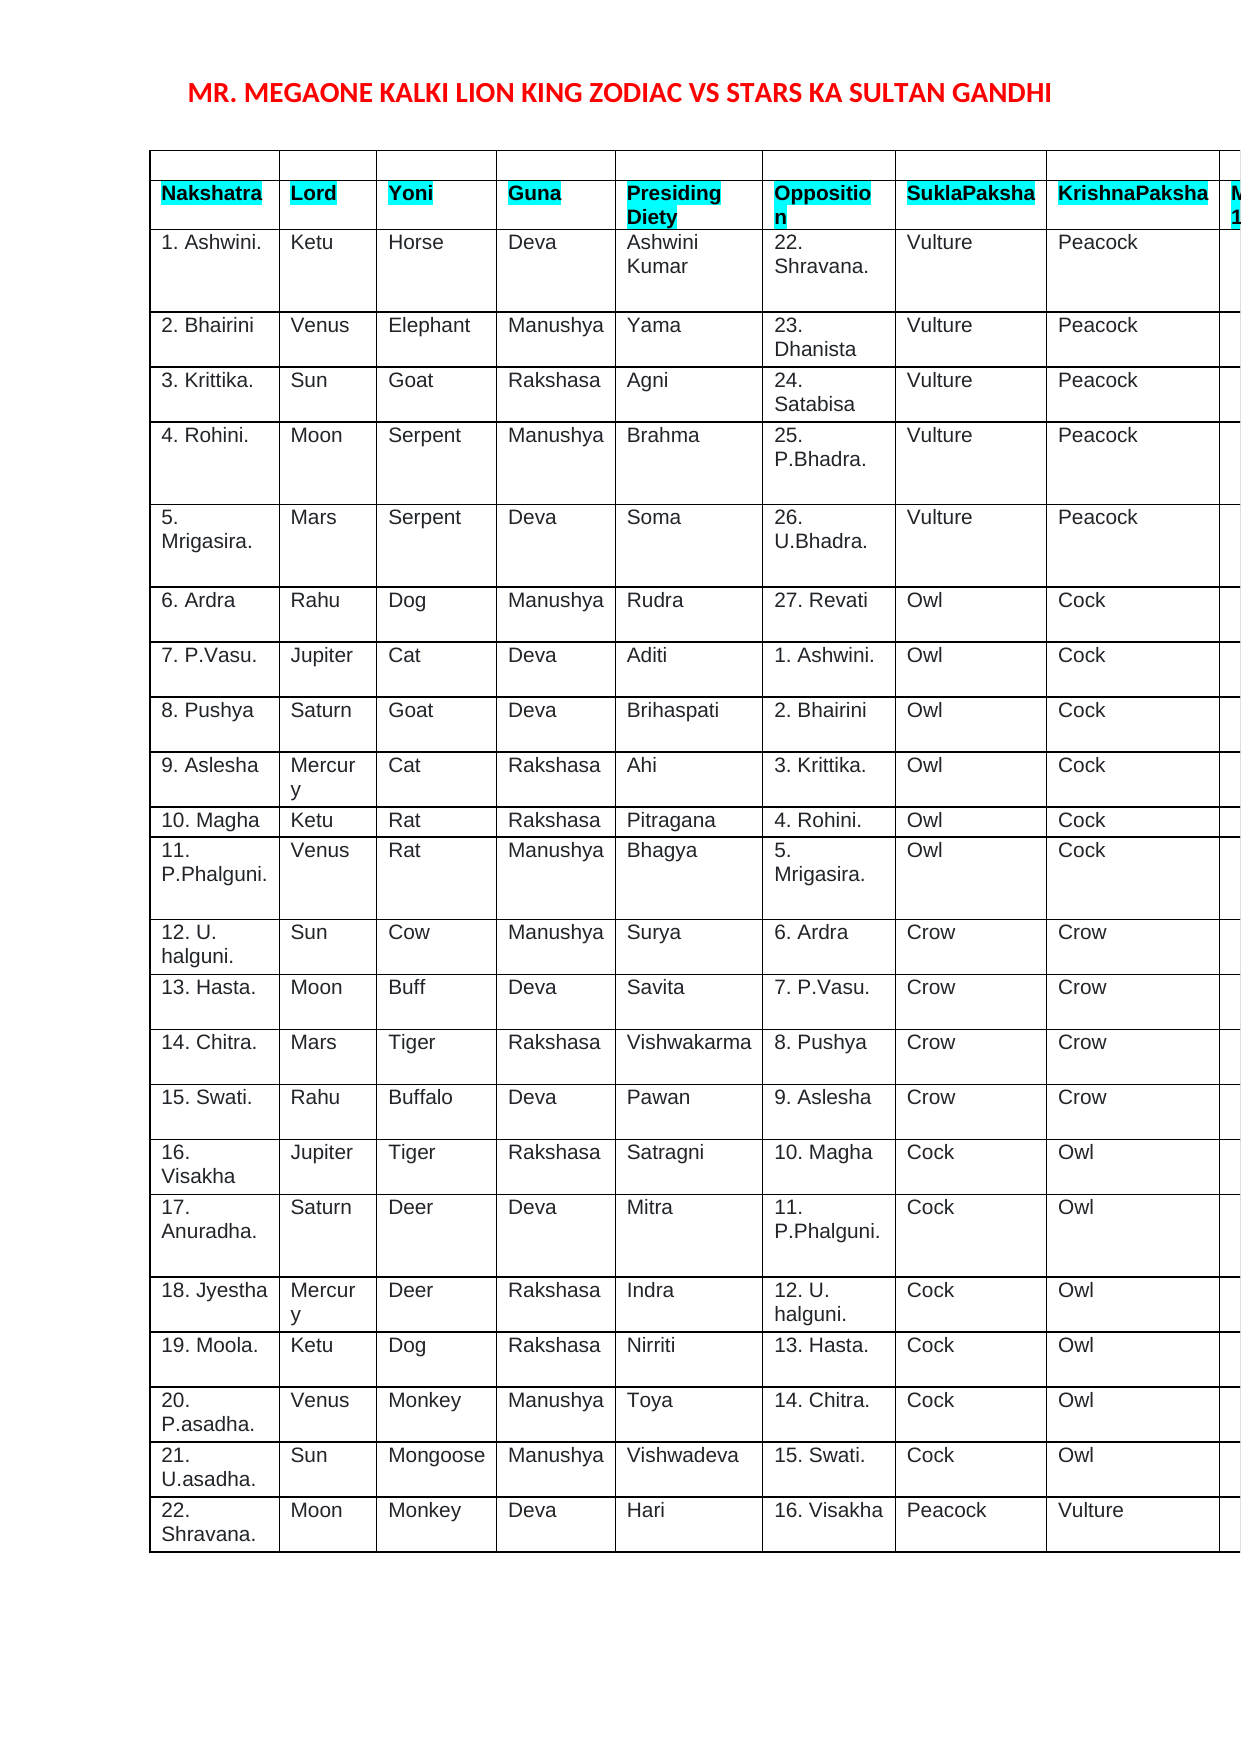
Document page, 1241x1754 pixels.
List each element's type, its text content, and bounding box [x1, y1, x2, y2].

table_header [280, 151, 376, 180]
table_cell 1. Ashwini. [151, 230, 279, 311]
table_cell [1220, 1030, 1240, 1084]
table_cell Rakshasa [497, 808, 615, 836]
table_cell Rat [377, 808, 496, 836]
table_cell Crow [896, 920, 1046, 974]
table_cell Horse [377, 230, 496, 311]
table_cell 3. Krittika. [151, 368, 279, 421]
table_cell 7. P.Vasu. [151, 643, 279, 696]
table_cell Mercury [280, 753, 376, 806]
table_cell Rakshasa [497, 1278, 615, 1331]
table_cell [1220, 1195, 1240, 1276]
table_cell Cock [896, 1278, 1046, 1331]
table_cell 16. Visakha [763, 1498, 895, 1551]
table_cell Sun [280, 1443, 376, 1496]
table_cell Manushya [497, 838, 615, 919]
table_header [497, 151, 615, 180]
table_cell [1220, 1388, 1240, 1441]
table_cell Rakshasa [497, 753, 615, 806]
table_cell Buffalo [377, 1085, 496, 1139]
table_cell Nirriti [616, 1333, 762, 1386]
table_cell Dog [377, 1333, 496, 1386]
table_cell Crow [896, 1030, 1046, 1084]
table_cell 2. Bhairini [763, 698, 895, 751]
table_cell 13. Hasta. [151, 975, 279, 1029]
table_cell Cat [377, 753, 496, 806]
table_cell Owl [1047, 1388, 1219, 1441]
table_cell 14. Chitra. [763, 1388, 895, 1441]
table_cell Buff [377, 975, 496, 1029]
table_cell Hari [616, 1498, 762, 1551]
table_cell Venus [280, 838, 376, 919]
table_cell [1220, 838, 1240, 919]
table_cell Deva [497, 698, 615, 751]
table_cell 16. Visakha [151, 1140, 279, 1194]
table_header [377, 151, 496, 180]
table_cell 9. Aslesha [763, 1085, 895, 1139]
table_cell 13. Hasta. [763, 1333, 895, 1386]
table_cell Manushya [497, 423, 615, 504]
table_cell Guna [497, 181, 615, 229]
table_cell Rakshasa [497, 1333, 615, 1386]
table_cell Cock [896, 1443, 1046, 1496]
table_cell 9. Aslesha [151, 753, 279, 806]
table_cell Aditi [616, 643, 762, 696]
table_cell Moon [280, 423, 376, 504]
table_cell 12. U. halguni. [151, 920, 279, 974]
table_cell 2. Bhairini [151, 313, 279, 366]
table_cell 24. Satabisa [763, 368, 895, 421]
table_cell Owl [1047, 1140, 1219, 1194]
table_cell Cock [1047, 643, 1219, 696]
table_cell Sun [280, 920, 376, 974]
table_cell 19. Moola. [151, 1333, 279, 1386]
table_header [896, 151, 1046, 180]
table_cell 12. U. halguni. [763, 1278, 895, 1331]
table_cell Rakshasa [497, 368, 615, 421]
table_cell Peacock [896, 1498, 1046, 1551]
table_cell Vulture [1047, 1498, 1219, 1551]
table_cell [1220, 368, 1240, 421]
table_cell Rakshasa [497, 1140, 615, 1194]
table_cell Manushya [497, 1388, 615, 1441]
table_cell Owl [1047, 1333, 1219, 1386]
table_cell Manushya [497, 588, 615, 641]
table_cell Ketu [280, 1333, 376, 1386]
table_cell Monkey [377, 1498, 496, 1551]
table_cell 22. Shravana. [151, 1498, 279, 1551]
table_cell 14. Chitra. [151, 1030, 279, 1084]
table_cell 18. Jyestha [151, 1278, 279, 1331]
table_cell Ahi [616, 753, 762, 806]
table_cell Jupiter [280, 643, 376, 696]
table_cell Opposition [787, 181, 895, 229]
table_cell Tiger [377, 1140, 496, 1194]
table_header [1047, 151, 1219, 180]
table_cell Crow [1047, 1030, 1219, 1084]
table_cell Presiding Diety [677, 181, 762, 229]
table_cell Deva [497, 505, 615, 586]
table_cell 8. Pushya [763, 1030, 895, 1084]
table_cell 20. P.asadha. [151, 1388, 279, 1441]
table_cell Venus [280, 313, 376, 366]
table_cell Jupiter [280, 1140, 376, 1194]
table_cell 1. Ashwini. [763, 643, 895, 696]
table_cell Owl [896, 588, 1046, 641]
table_cell Saturn [280, 698, 376, 751]
table_cell Cock [1047, 698, 1219, 751]
table_cell Saturn [280, 1195, 376, 1276]
table_cell 6. Ardra [763, 920, 895, 974]
table_cell Crow [1047, 920, 1219, 974]
table_cell Cock [896, 1333, 1046, 1386]
table_cell Crow [1047, 975, 1219, 1029]
table_cell Venus [280, 1388, 376, 1441]
table_cell [1220, 975, 1240, 1029]
table_cell Cock [1047, 808, 1219, 836]
table_cell Rakshasa [497, 1030, 615, 1084]
table_cell Brihaspati [616, 698, 762, 751]
table_cell Cock [896, 1388, 1046, 1441]
table_cell Rahu [280, 1085, 376, 1139]
table_cell Deva [497, 1085, 615, 1139]
table_cell Cock [896, 1140, 1046, 1194]
table_cell Manushya [497, 1443, 615, 1496]
table_cell [1220, 808, 1240, 836]
table_cell Soma [616, 505, 762, 586]
table_cell Serpent [377, 423, 496, 504]
table_cell Monkey [377, 1388, 496, 1441]
table_cell Vulture [896, 423, 1046, 504]
table_cell Cock [896, 1195, 1046, 1276]
table_cell 3. Krittika. [763, 753, 895, 806]
table_cell Sun [280, 368, 376, 421]
table_cell 17. Anuradha. [151, 1195, 279, 1276]
table_cell [1220, 588, 1240, 641]
table_cell Crow [1047, 1085, 1219, 1139]
table_cell [1220, 313, 1240, 366]
table_cell Deva [497, 230, 615, 311]
table_cell Elephant [377, 313, 496, 366]
table_cell 5. Mrigasira. [151, 505, 279, 586]
table_cell 15. Swati. [151, 1085, 279, 1139]
table_cell Deva [497, 643, 615, 696]
table_cell Indra [616, 1278, 762, 1331]
table_cell Mongoose [377, 1443, 496, 1496]
table_cell Ketu [280, 230, 376, 311]
table_cell 15. Swati. [763, 1443, 895, 1496]
table_cell 10. Magha [763, 1140, 895, 1194]
table_cell Deva [497, 1195, 615, 1276]
table_cell Mitra [616, 1195, 762, 1276]
table_cell 26. U.Bhadra. [763, 505, 895, 586]
table_cell Cock [1047, 838, 1219, 919]
table_cell Rudra [616, 588, 762, 641]
table_cell Vulture [896, 230, 1046, 311]
table_cell Agni [616, 368, 762, 421]
table_cell Ketu [280, 808, 376, 836]
table_cell Mercury [280, 1278, 376, 1331]
table_cell Peacock [1047, 230, 1219, 311]
table_cell Deer [377, 1278, 496, 1331]
table_cell Yoni [377, 181, 496, 229]
table_cell Manushya [497, 313, 615, 366]
table_header [151, 151, 279, 180]
table_cell Crow [896, 1085, 1046, 1139]
table_cell Mars [280, 505, 376, 586]
table_cell [1220, 1085, 1240, 1139]
table_cell 8. Pushya [151, 698, 279, 751]
table_header [1220, 151, 1240, 180]
table_cell Owl [1047, 1278, 1219, 1331]
table_cell Bhagya [616, 838, 762, 919]
table_cell Ashwini Kumar [616, 230, 762, 311]
table_cell Satragni [616, 1140, 762, 1194]
table_header [616, 151, 762, 180]
table_cell Vulture [896, 313, 1046, 366]
table_cell Peacock [1047, 313, 1219, 366]
table_cell 27. Revati [763, 588, 895, 641]
table_cell Vishwadeva [616, 1443, 762, 1496]
table_cell Deer [377, 1195, 496, 1276]
table_cell Manushya [497, 920, 615, 974]
table_cell Rahu [280, 588, 376, 641]
table_cell Peacock [1047, 423, 1219, 504]
table_cell Crow [896, 975, 1046, 1029]
table_cell Moon [280, 1498, 376, 1551]
table_cell Pawan [616, 1085, 762, 1139]
table_cell Serpent [377, 505, 496, 586]
table_cell Cat [377, 643, 496, 696]
table_cell 7. P.Vasu. [763, 975, 895, 1029]
table_cell [1220, 1333, 1240, 1386]
table_cell [1220, 1498, 1240, 1551]
table_cell Goat [377, 368, 496, 421]
table_cell 4. Rohini. [151, 423, 279, 504]
table_cell [1220, 230, 1240, 311]
table_cell Cow [377, 920, 496, 974]
table_cell [1220, 643, 1240, 696]
table_cell 10. Magha [151, 808, 279, 836]
table_cell 5. Mrigasira. [763, 838, 895, 919]
table_cell 11. P.Phalguni. [151, 838, 279, 919]
table_cell Toya [616, 1388, 762, 1441]
table_cell Peacock [1047, 368, 1219, 421]
table_cell Mars [280, 1030, 376, 1084]
table_cell Cock [1047, 753, 1219, 806]
table_cell Dog [377, 588, 496, 641]
table_cell Goat [377, 698, 496, 751]
table_cell 22. Shravana. [763, 230, 895, 311]
table_cell KrishnaPaksha [1047, 181, 1219, 229]
table_cell Tiger [377, 1030, 496, 1084]
table_cell Vishwakarma [616, 1030, 762, 1084]
table_cell 6. Ardra [151, 588, 279, 641]
table_cell [1220, 505, 1240, 586]
table_cell Owl [896, 808, 1046, 836]
table_cell Moon [280, 975, 376, 1029]
table_cell Owl [896, 753, 1046, 806]
table_cell 23. Dhanista [763, 313, 895, 366]
table_cell 21. U.asadha. [151, 1443, 279, 1496]
table_cell [1220, 1443, 1240, 1496]
table_cell Brahma [616, 423, 762, 504]
table_cell [1220, 423, 1240, 504]
table_cell Yama [616, 313, 762, 366]
table_cell Savita [616, 975, 762, 1029]
table_cell Owl [896, 643, 1046, 696]
table_cell Nakshatra [151, 181, 279, 229]
table_cell Rat [377, 838, 496, 919]
table_cell Deva [497, 975, 615, 1029]
table_cell [1220, 920, 1240, 974]
table_cell [1220, 1278, 1240, 1331]
table_cell 4. Rohini. [763, 808, 895, 836]
table_cell 25. P.Bhadra. [763, 423, 895, 504]
table_cell Owl [896, 698, 1046, 751]
table_cell Vulture [896, 368, 1046, 421]
table_cell [1220, 1140, 1240, 1194]
table_cell Owl [1047, 1195, 1219, 1276]
table_cell Peacock [1047, 505, 1219, 586]
table_cell Owl [896, 838, 1046, 919]
table_cell Cock [1047, 588, 1219, 641]
table_cell [1220, 698, 1240, 751]
table_cell [1220, 753, 1240, 806]
table_cell Owl [1047, 1443, 1219, 1496]
table_header [763, 151, 895, 180]
table_cell SuklaPaksha [896, 181, 1046, 229]
table_cell Pitragana [616, 808, 762, 836]
table_cell Vulture [896, 505, 1046, 586]
table_cell Surya [616, 920, 762, 974]
table_cell Deva [497, 1498, 615, 1551]
table_cell Lord [280, 181, 376, 229]
table_cell 11. P.Phalguni. [763, 1195, 895, 1276]
